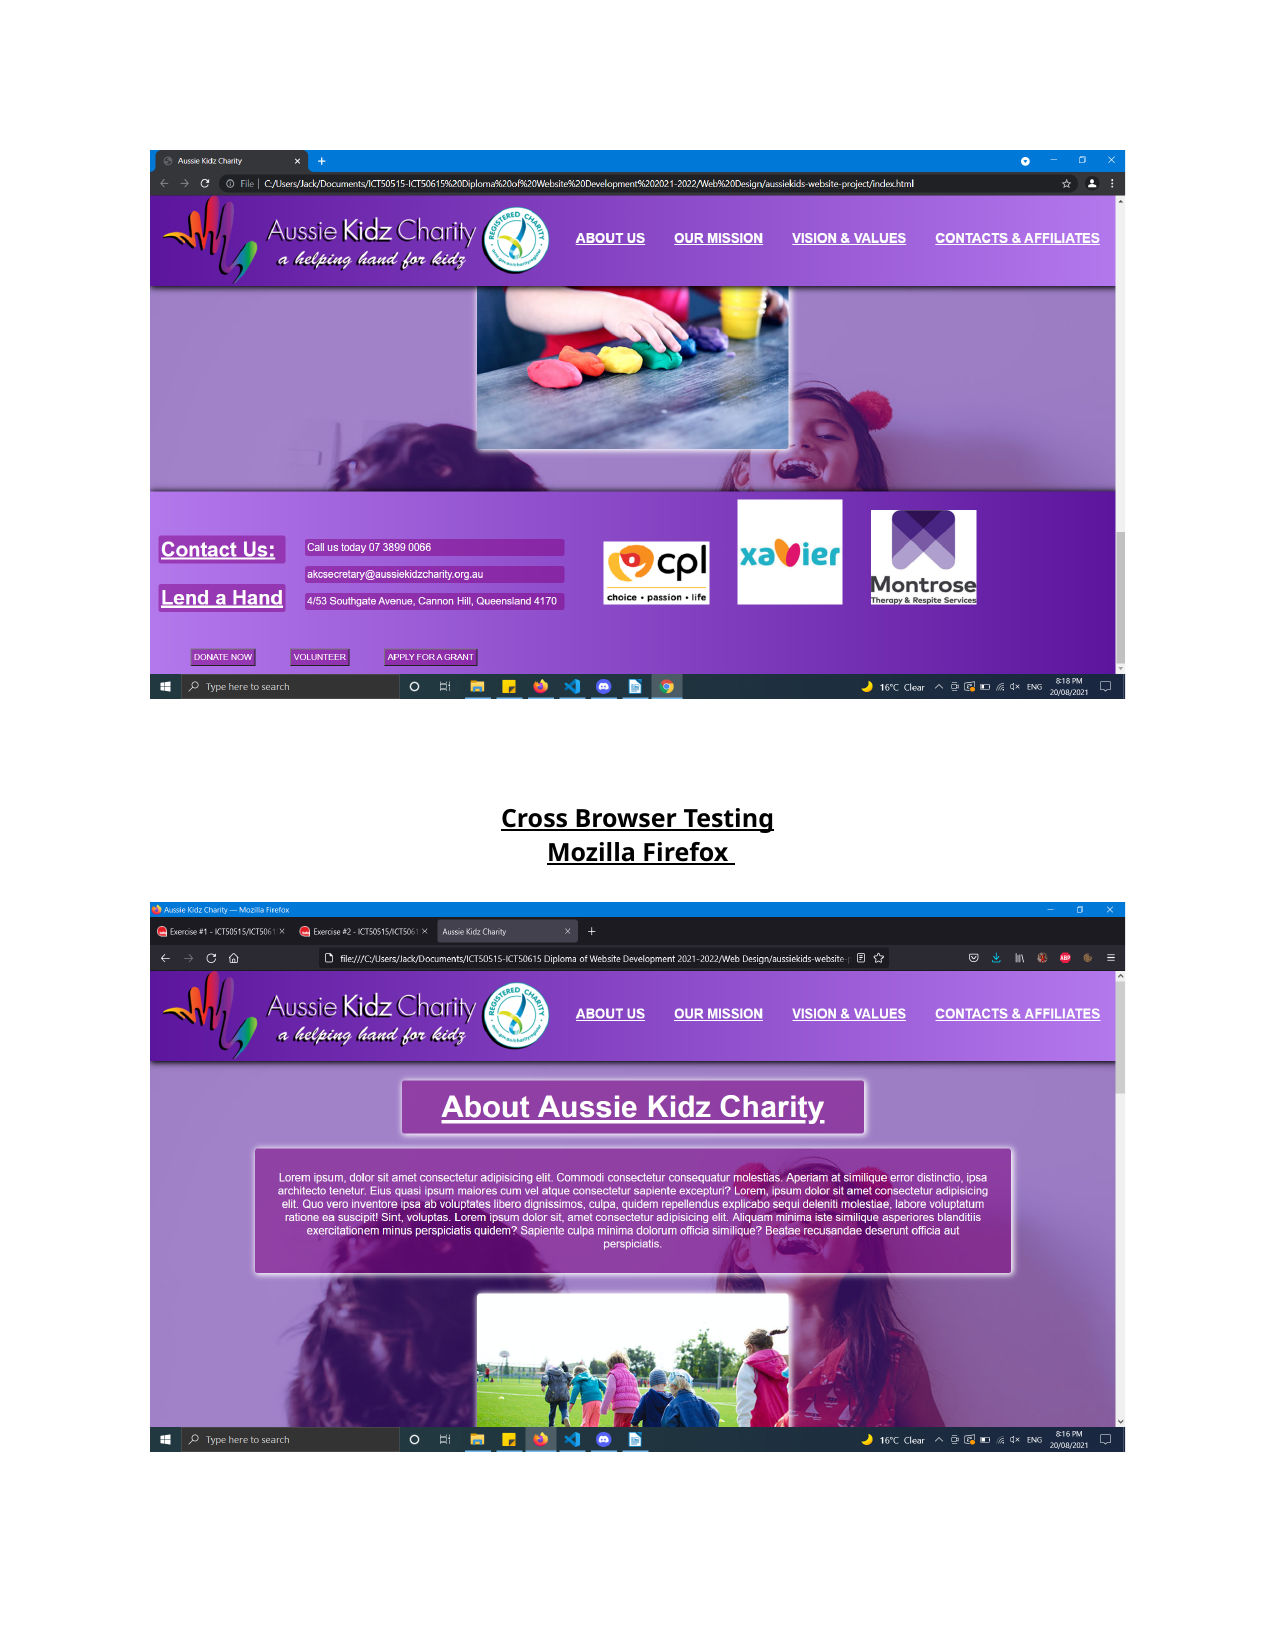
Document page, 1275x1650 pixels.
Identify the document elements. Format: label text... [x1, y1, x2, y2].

picture [150, 902, 1125, 1452]
text Cross Browser Testing [150, 801, 1125, 835]
text Mozilla Firefox [150, 835, 1125, 869]
picture [150, 150, 1125, 699]
